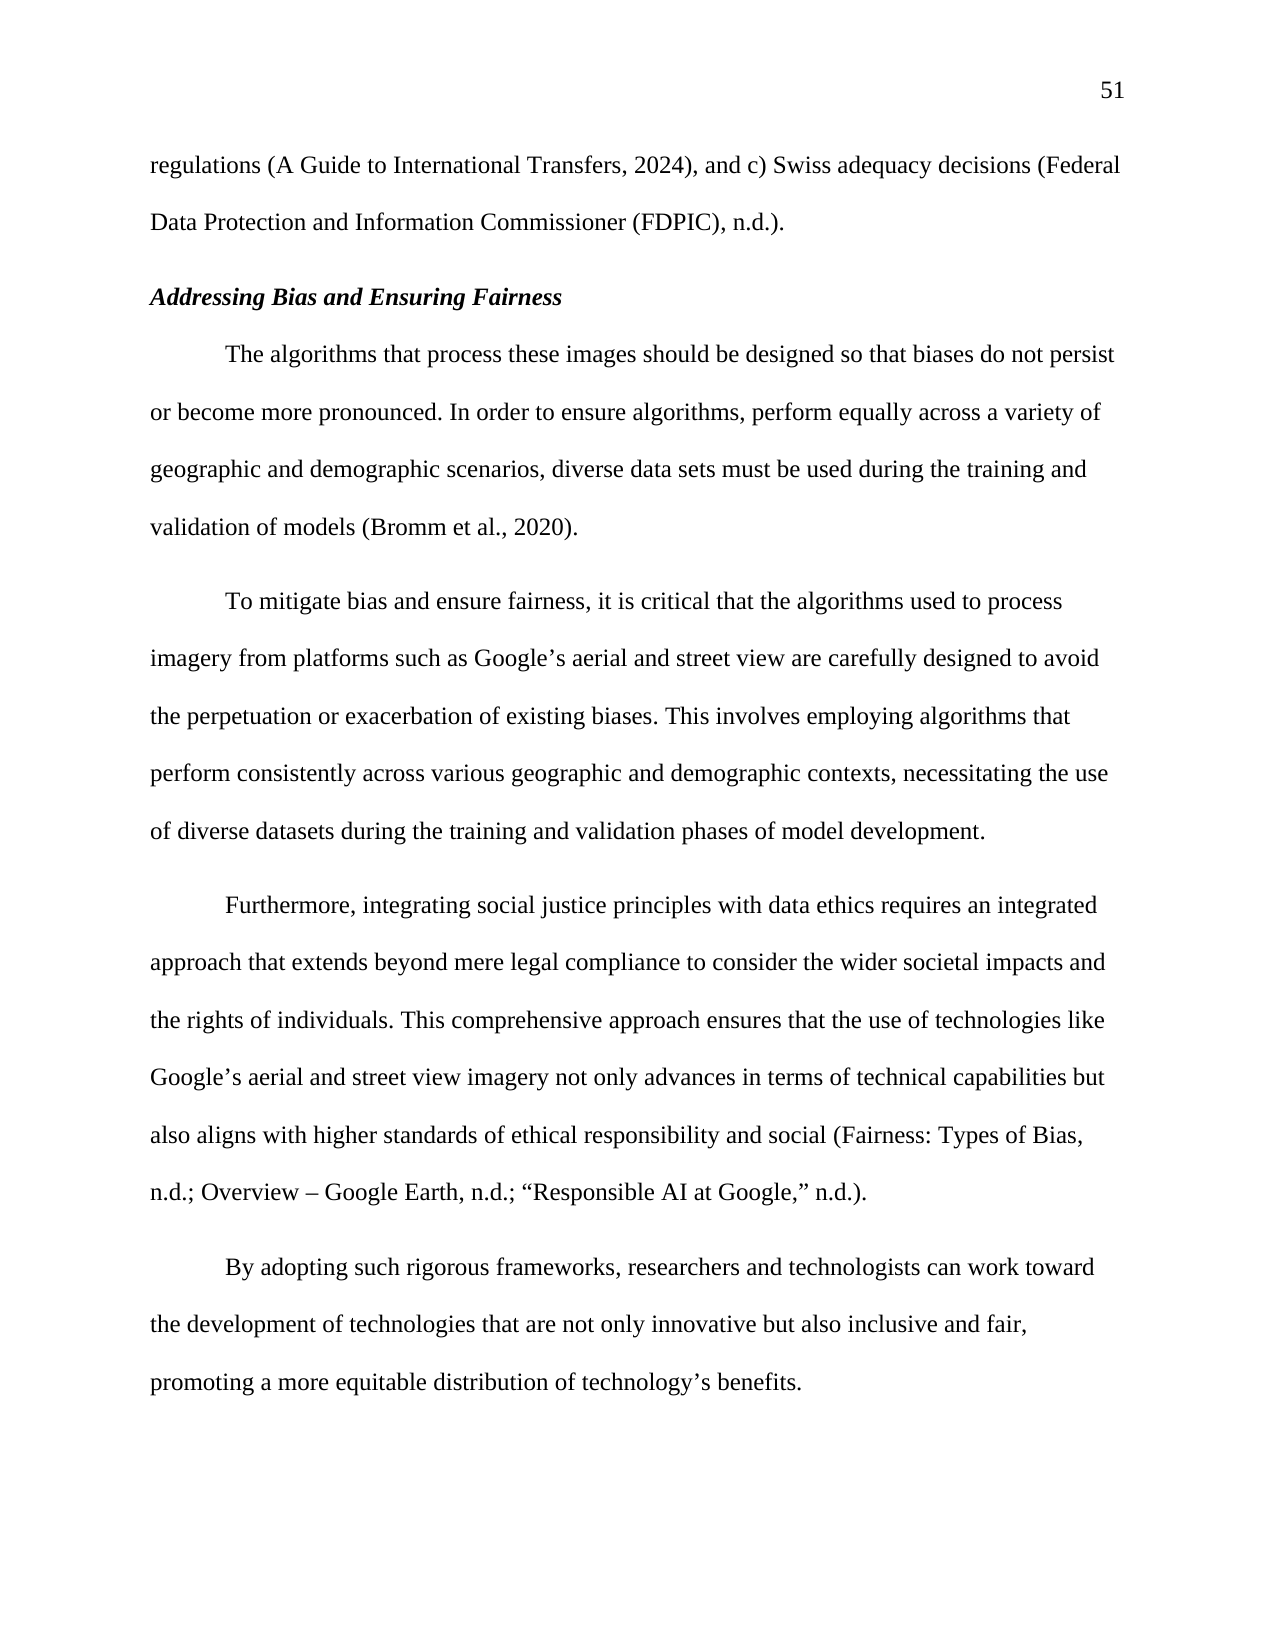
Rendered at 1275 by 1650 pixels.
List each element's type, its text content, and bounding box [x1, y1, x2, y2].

text By adopting such rigorous frameworks, researchers and technologists can work toward the development of technologies that are not only innovative but also inclusive and fair, promoting a more equitable distribution of technology’s benefits. [150, 1252, 1125, 1395]
text Furthermore, integrating social justice principles with data ethics requires an integrated approach that extends beyond mere legal compliance to consider the wider societal impacts and the rights of individuals. This comprehensive approach ensures that the use of technologies like Google’s aerial and street view imagery not only advances in terms of technical capabilities but also aligns with higher standards of ethical responsibility and social (Fairness: Types of Bias, n.d.; Overview – Google Earth, n.d.; “Responsible AI at Google,” n.d.). [150, 890, 1125, 1206]
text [150, 150, 1125, 236]
subtitle Addressing Bias and Ensuring Fairness [150, 282, 1125, 310]
text To mitigate bias and ensure fairness, it is critical that the algorithms used to process imagery from platforms such as Google’s aerial and street view are carefully designed to avoid the perpetuation or exacerbation of existing biases. This involves employing algorithms that perform consistently across various geographic and demographic contexts, necessitating the use of diverse datasets during the training and validation phases of model development. [150, 586, 1125, 844]
text The algorithms that process these images should be designed so that biases do not persist or become more pronounced. In order to ensure algorithms, perform equally across a variety of geographic and demographic scenarios, diverse data sets must be used during the training and validation of models (Bromm et al., 2020). [150, 339, 1125, 540]
